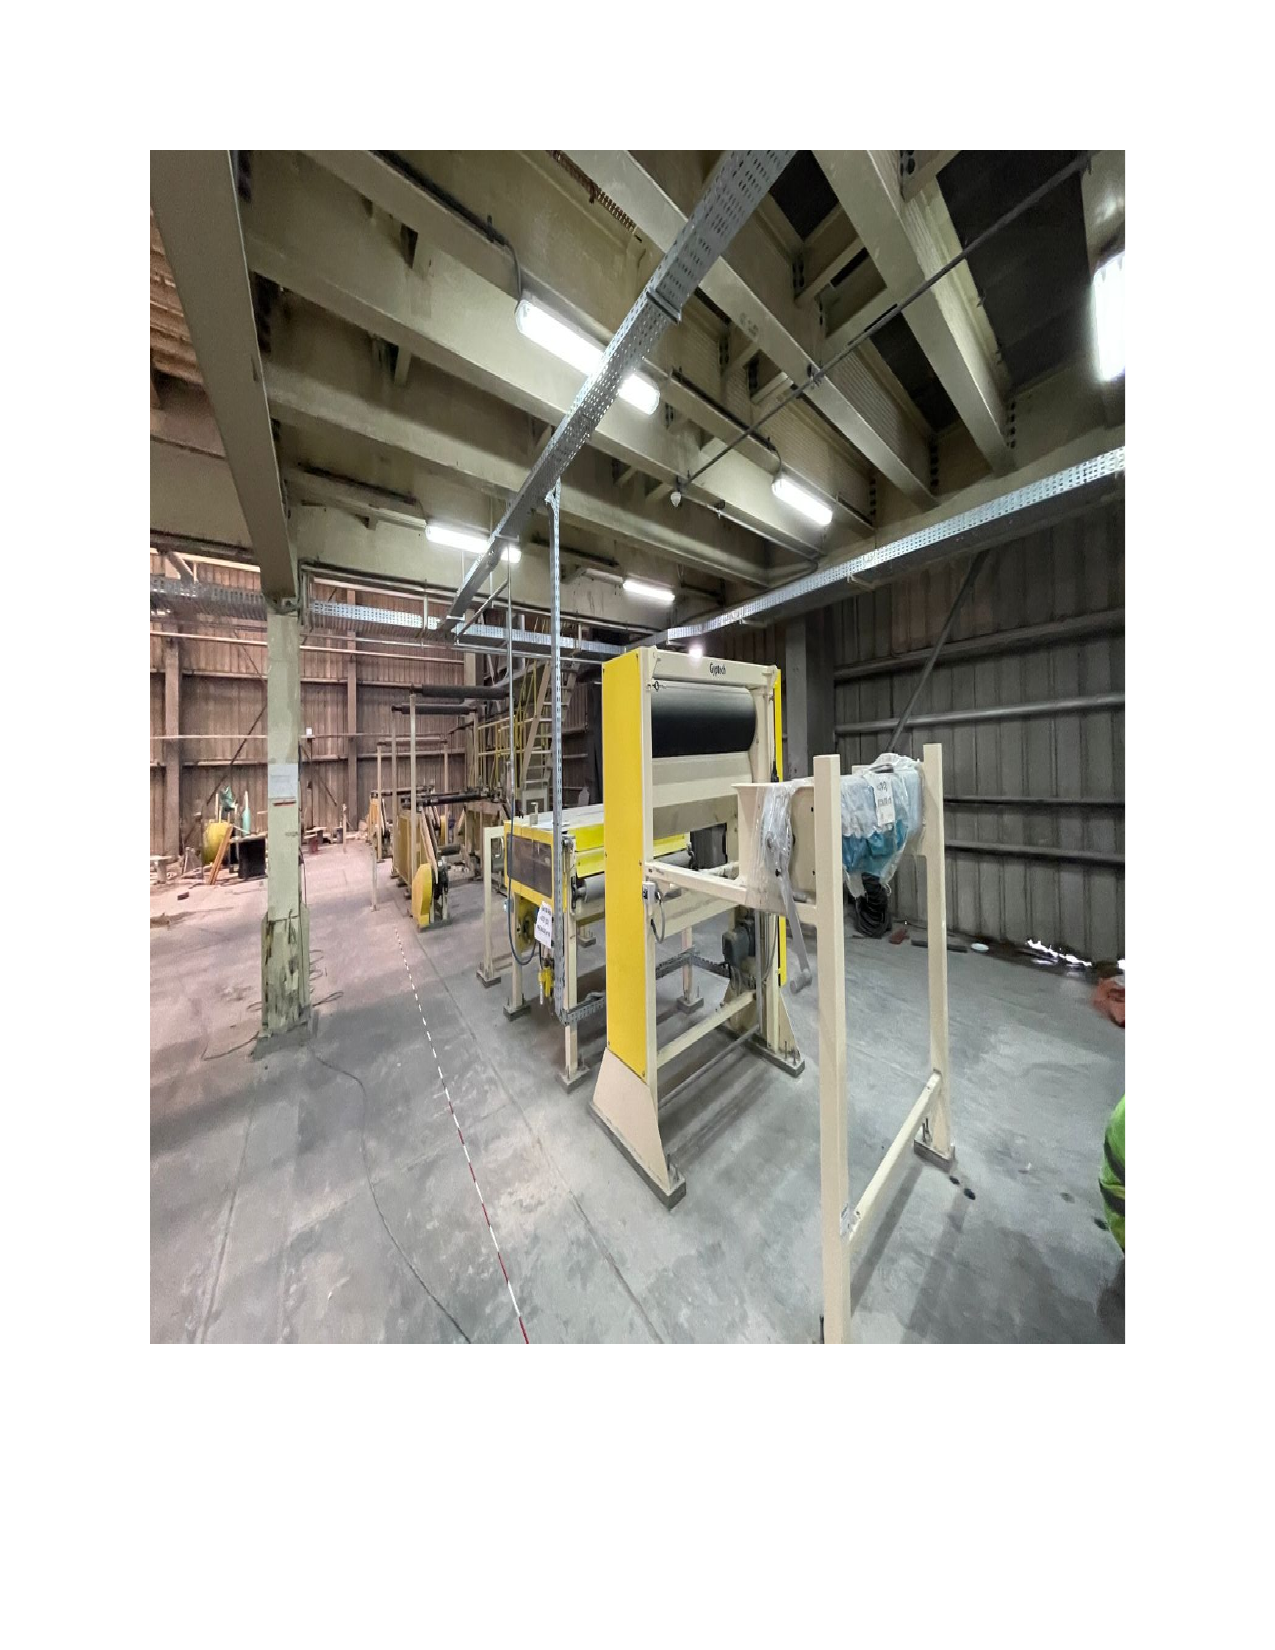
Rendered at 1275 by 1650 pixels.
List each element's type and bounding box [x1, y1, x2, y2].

picture [150, 150, 1125, 1344]
